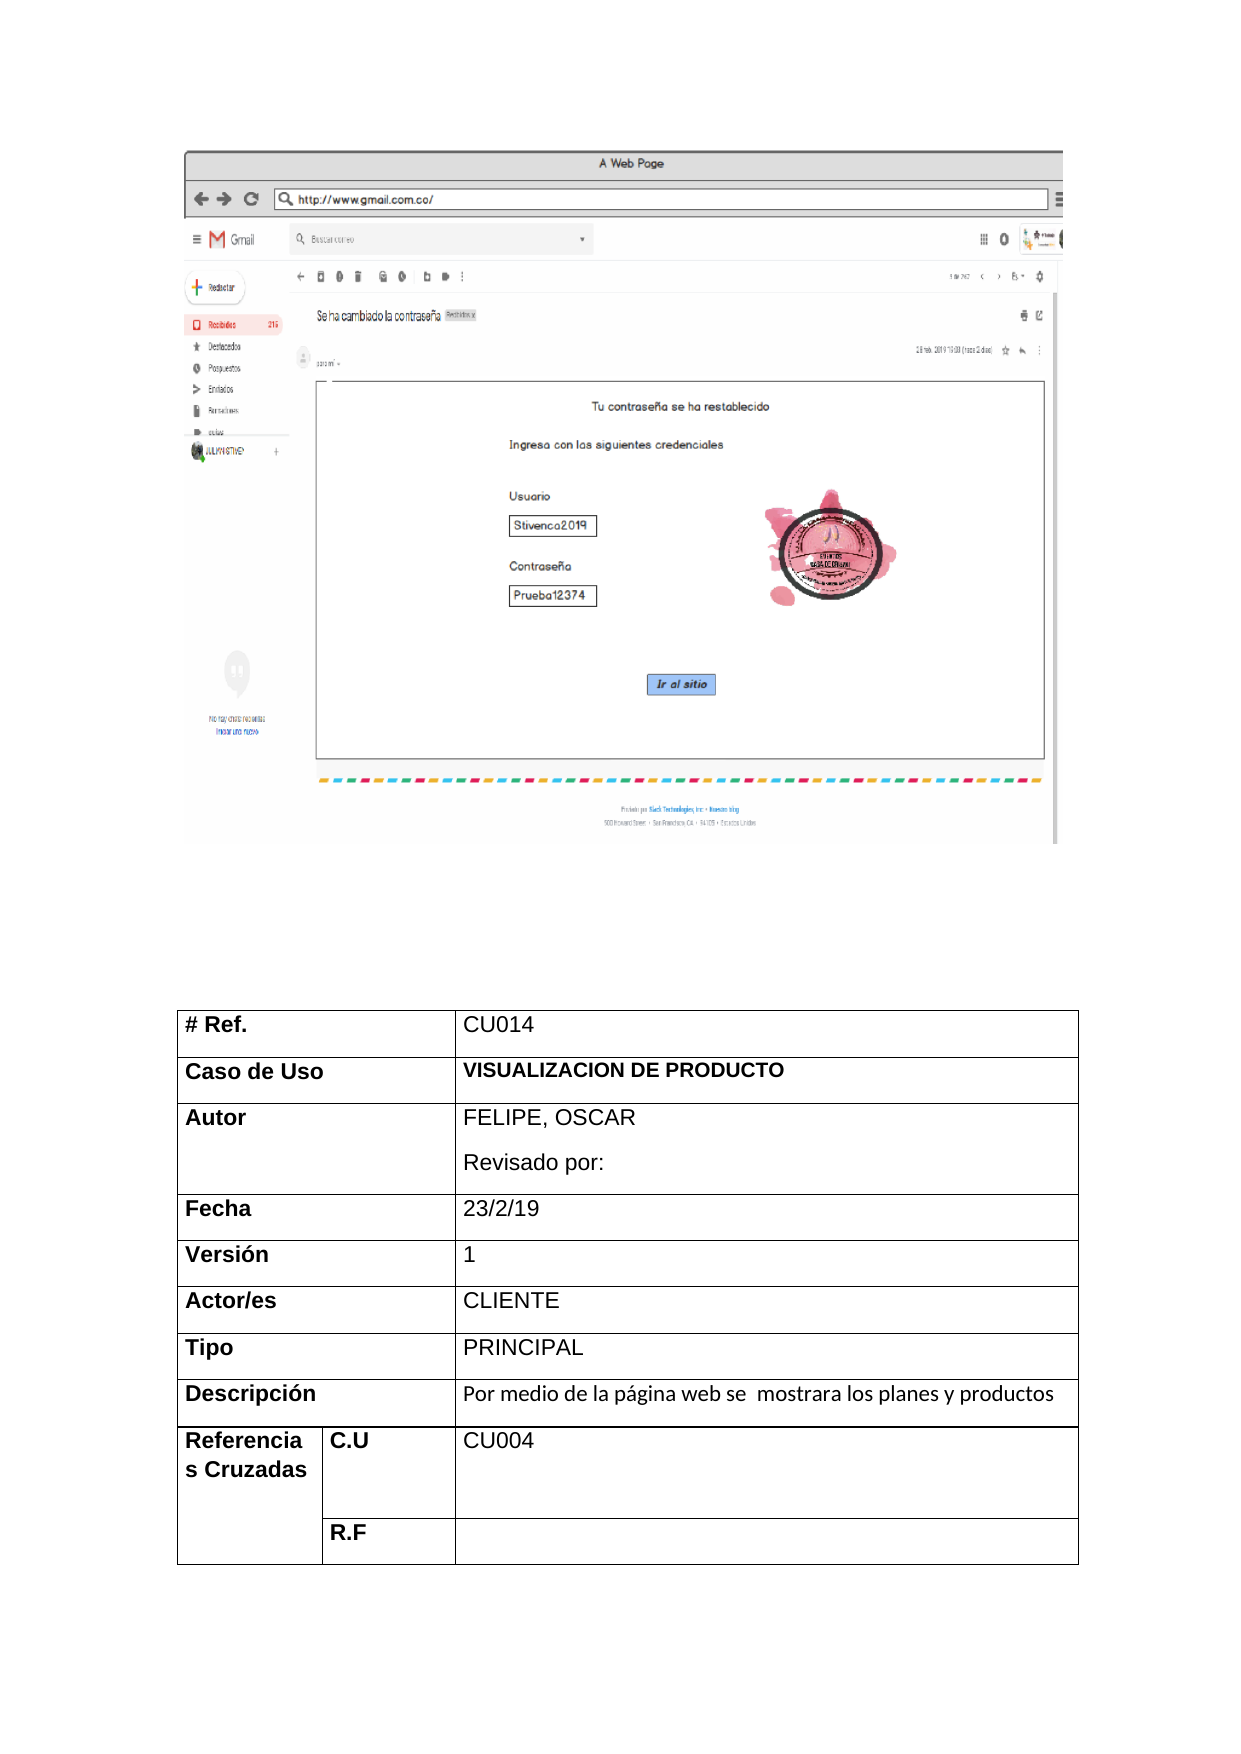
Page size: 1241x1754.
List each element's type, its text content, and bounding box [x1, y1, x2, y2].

table_header # Ref. [178, 1011, 455, 1057]
table_cell Versión [178, 1241, 455, 1286]
table_cell FELIPE, OSCAR Revisado por: [456, 1104, 1078, 1194]
table_cell VISUALIZACION DE PRODUCTO [456, 1058, 1078, 1103]
table_cell Por medio de la página web se mostrara los planes y productos [456, 1380, 1078, 1426]
table_cell C.U [323, 1428, 455, 1518]
table_cell 1 [456, 1241, 1078, 1286]
table_cell CLIENTE [456, 1287, 1078, 1332]
table_cell R.F [323, 1519, 455, 1564]
table_cell Tipo [178, 1334, 455, 1378]
table_cell CU004 [456, 1428, 1078, 1518]
table_header CU014 [456, 1011, 1078, 1057]
table_cell Fecha [178, 1195, 455, 1240]
table_cell 23/2/19 [456, 1195, 1078, 1240]
table_cell Autor [178, 1104, 455, 1194]
table_cell Descripción [178, 1380, 455, 1426]
table_cell Actor/es [178, 1287, 455, 1332]
table_cell Referencias Cruzadas [178, 1428, 322, 1564]
table_cell Caso de Uso [178, 1058, 455, 1103]
table_cell PRINCIPAL [456, 1334, 1078, 1378]
table_cell [456, 1519, 1078, 1564]
